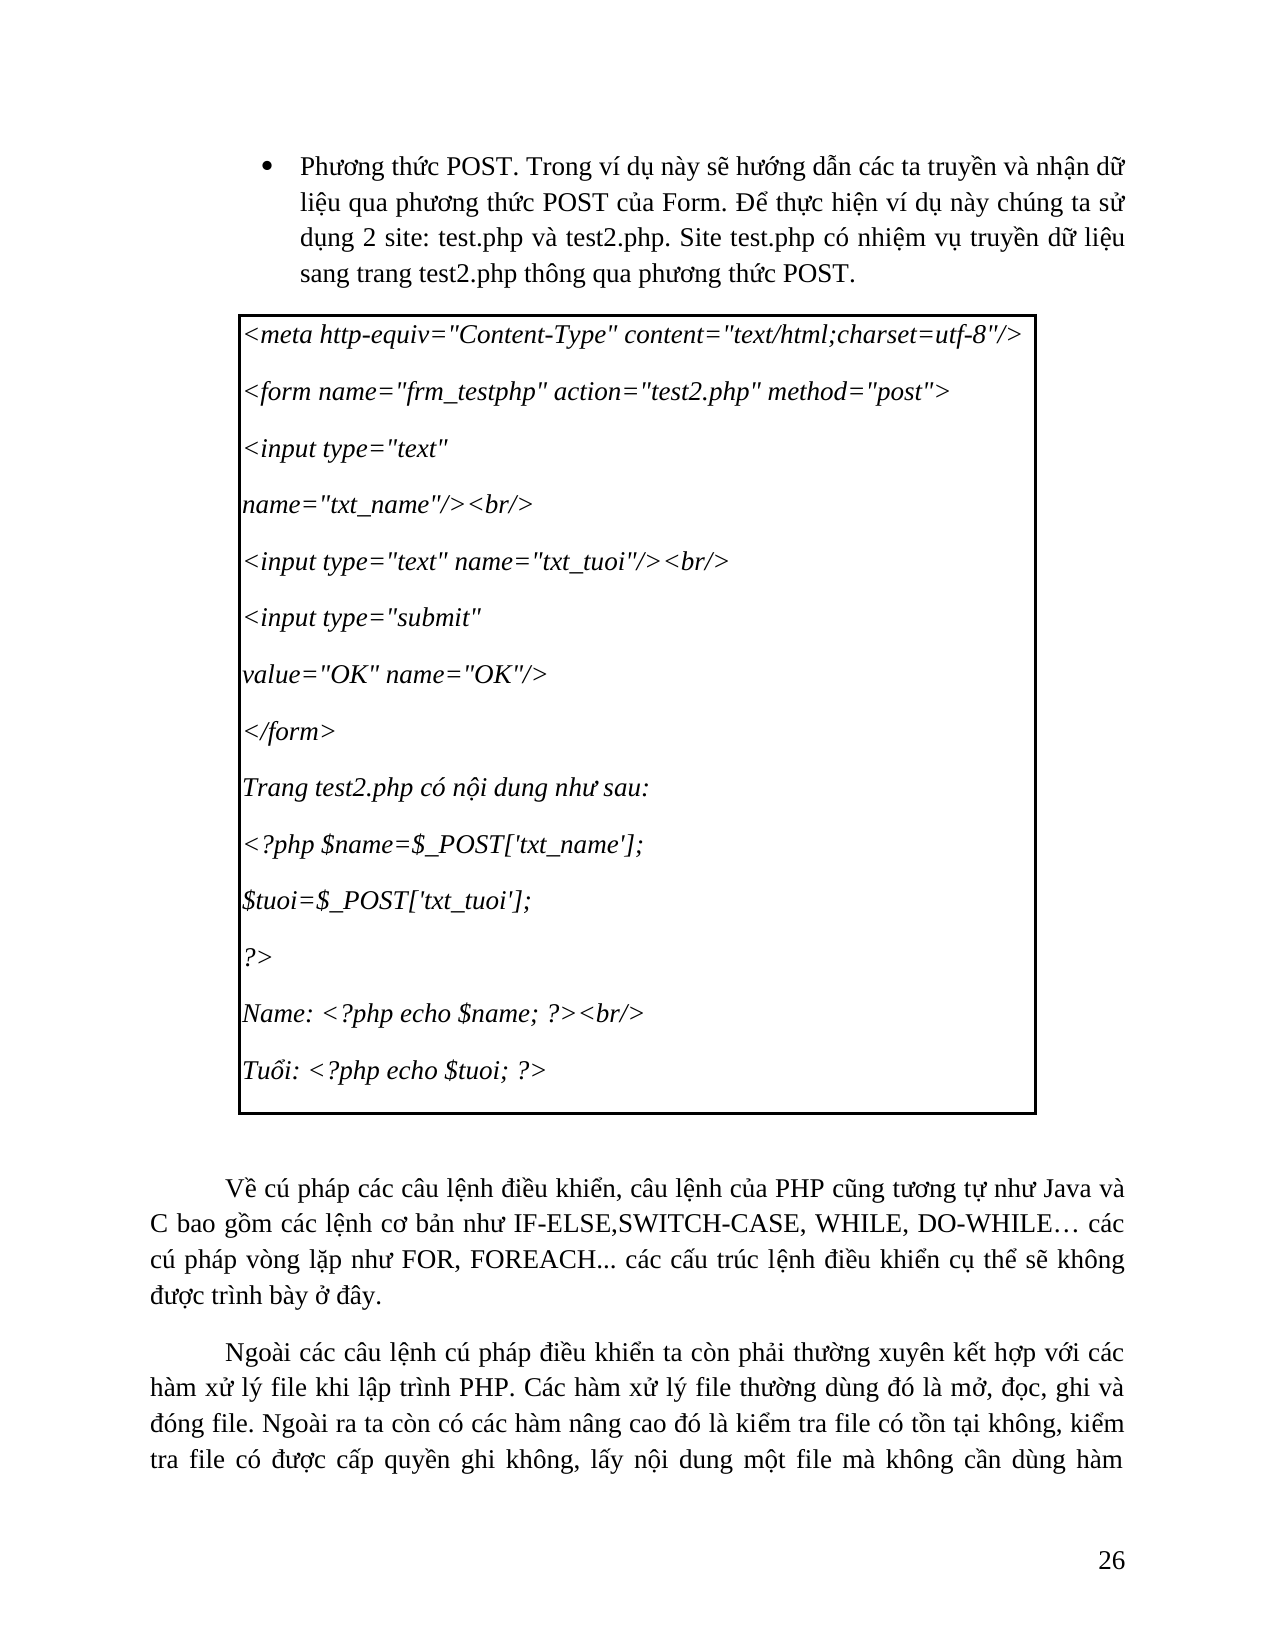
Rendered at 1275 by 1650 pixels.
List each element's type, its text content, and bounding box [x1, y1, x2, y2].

text Về cú pháp các câu lệnh điều khiển, câu lệnh của PHP cũng tương tự như Java và C bao gồm các lệnh cơ bản như IF-ELSE,SWITCH-CASE, WHILE, DO-WHILE… các cú pháp vòng lặp như FOR, FOREACH... các cấu trúc lệnh điều khiển cụ thể sẽ không được trình bày ở đây. [150, 1172, 1125, 1310]
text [150, 1336, 1125, 1474]
list Phương thức POST. Trong ví dụ này sẽ hướng dẫn các ta truyền và nhận dữ liệu qua phương thức POST của Form. Để thực hiện ví dụ này chúng ta sử dụng 2 site: test.php và test2.php. Site test.php có nhiệm vụ truyền dữ liệu sang trang test2.php thông qua phương thức POST. [262, 150, 1125, 288]
table_header <meta http-equiv="Content-Type" content="text/html;charset=utf-8"/> <form name="frm_testphp" action="test2.php" method="post"> <input type="text" name="txt_name"/><br/> <input type="text" name="txt_tuoi"/><br/> <input type="submit" value="OK" name="OK"/> </form> Trang test2.php có nội dung như sau: <?php $name=$_POST['txt_name']; $tuoi=$_POST['txt_tuoi']; ?> Name: <?php echo $name; ?><br/> Tuổi: <?php echo $tuoi; ?> [241, 317, 1034, 1112]
